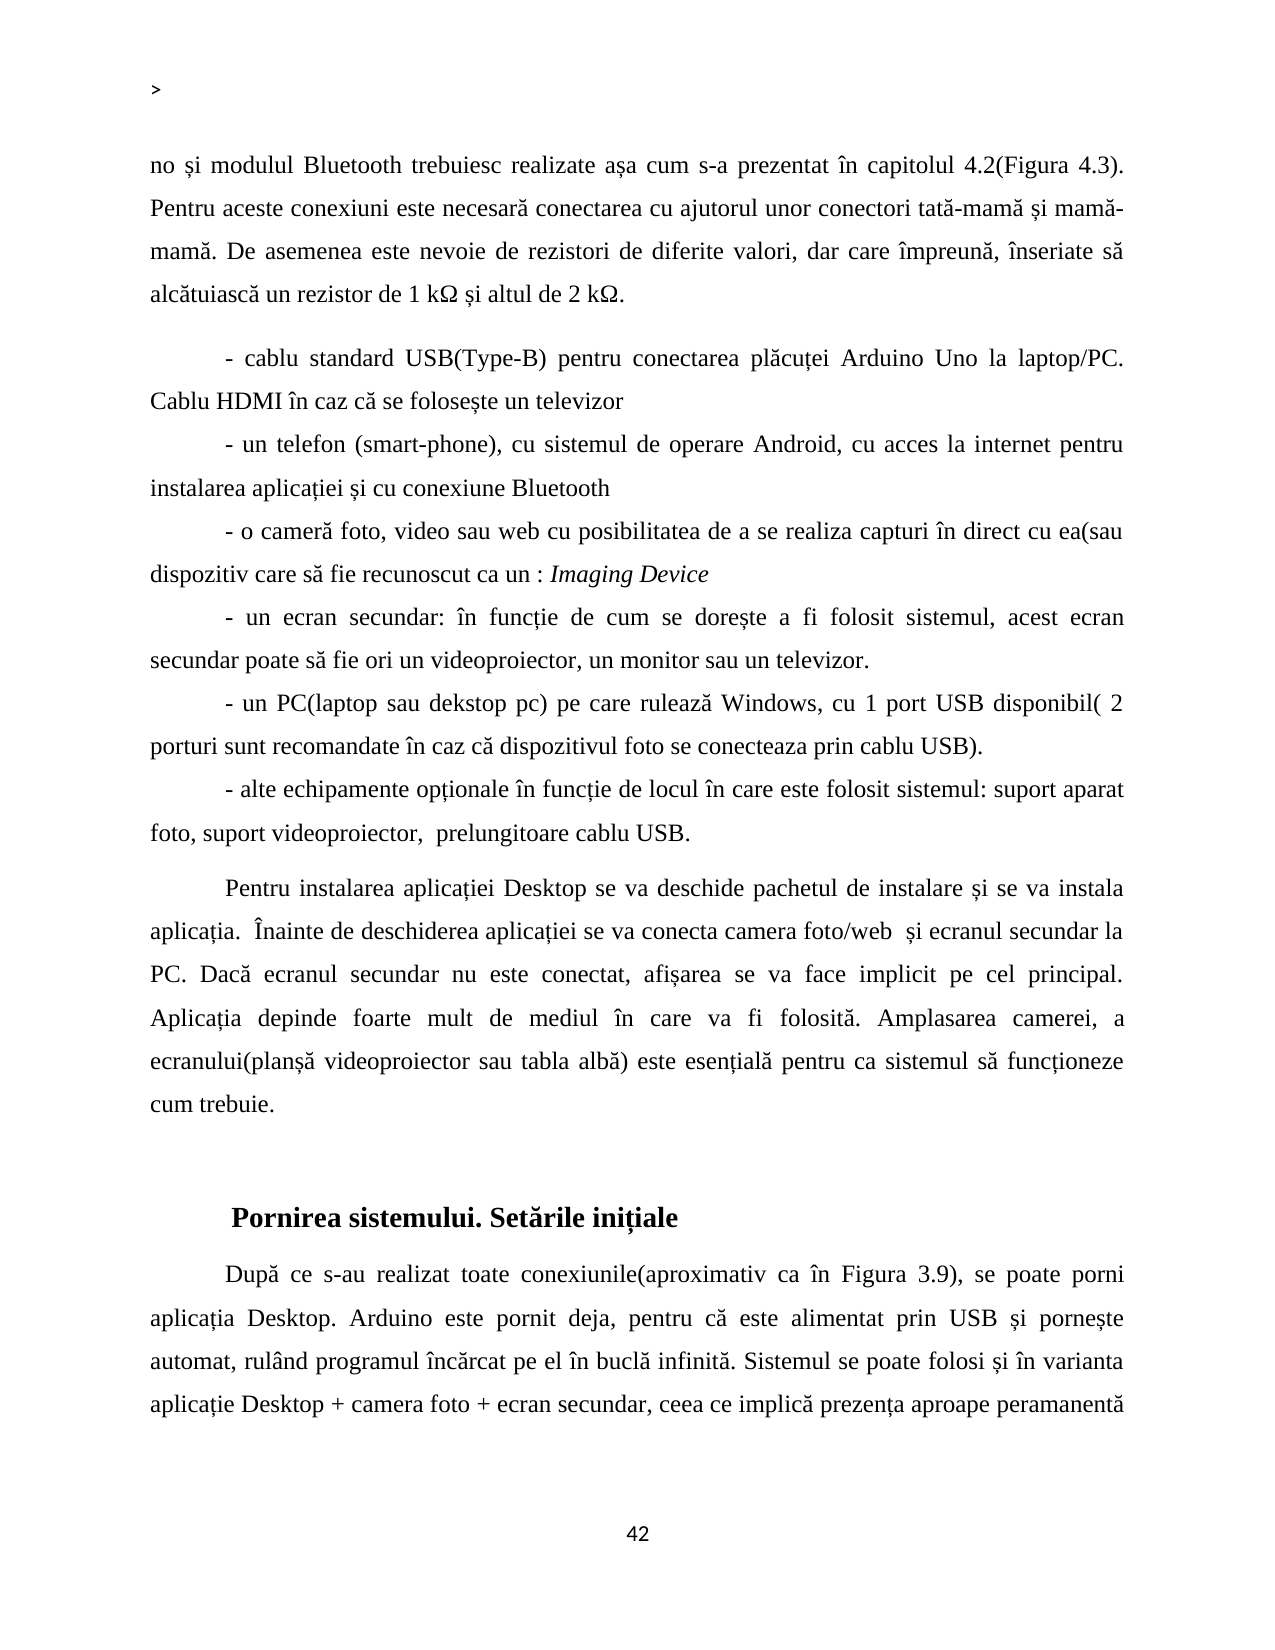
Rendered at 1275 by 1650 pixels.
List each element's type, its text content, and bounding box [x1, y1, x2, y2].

text - alte echipamente opționale în funcție de locul în care este folosit sistemul: suport aparat foto, suport videoproiector, prelungitoare cablu USB. [150, 774, 1125, 846]
text - un PC(laptop sau dekstop pc) pe care rulează Windows, cu 1 port USB disponibil( 2 porturi sunt recomandate în caz că dispozitivul foto se conecteaza prin cablu USB). [150, 688, 1125, 760]
text - un ecran secundar: în funcție de cum se dorește a fi folosit sistemul, acest ecran secundar poate să fie ori un videoproiector, un monitor sau un televizor. [150, 602, 1125, 674]
text no și modulul Bluetooth trebuiesc realizate așa cum s-a prezentat în capitolul 4.2(Figura 4.3). Pentru aceste conexiuni este necesară conectarea cu ajutorul unor conectori tată-mamă și mamă-mamă. De asemenea este nevoie de rezistori de diferite valori, dar care împreună, înseriate să alcătuiască un rezistor de 1 kΩ și altul de 2 kΩ. [150, 150, 1125, 308]
text - un telefon (smart-phone), cu sistemul de operare Android, cu acces la internet pentru instalarea aplicației și cu conexiune Bluetooth [150, 429, 1125, 501]
text - o cameră foto, video sau web cu posibilitatea de a se realiza capturi în direct cu ea(sau dispozitiv care să fie recunoscut ca un : Imaging Device [150, 516, 1125, 588]
text Pornirea sistemului. Setările inițiale [150, 1200, 1125, 1234]
text - cablu standard USB(Type-B) pentru conectarea plăcuței Arduino Uno la laptop/PC. Cablu HDMI în caz că se folosește un televizor [150, 343, 1125, 415]
text Pentru instalarea aplicației Desktop se va deschide pachetul de instalare și se va instala aplicația. Înainte de deschiderea aplicației se va conecta camera foto/web și ecranul secundar la PC. Dacă ecranul secundar nu este conectat, afișarea se va face implicit pe cel principal. Aplicația depinde foarte mult de mediul în care va fi folosită. Amplasarea camerei, a ecranului(planșă videoproiector sau tabla albă) este esențială pentru ca sistemul să funcționeze cum trebuie. [150, 873, 1125, 1118]
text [150, 1259, 1125, 1418]
